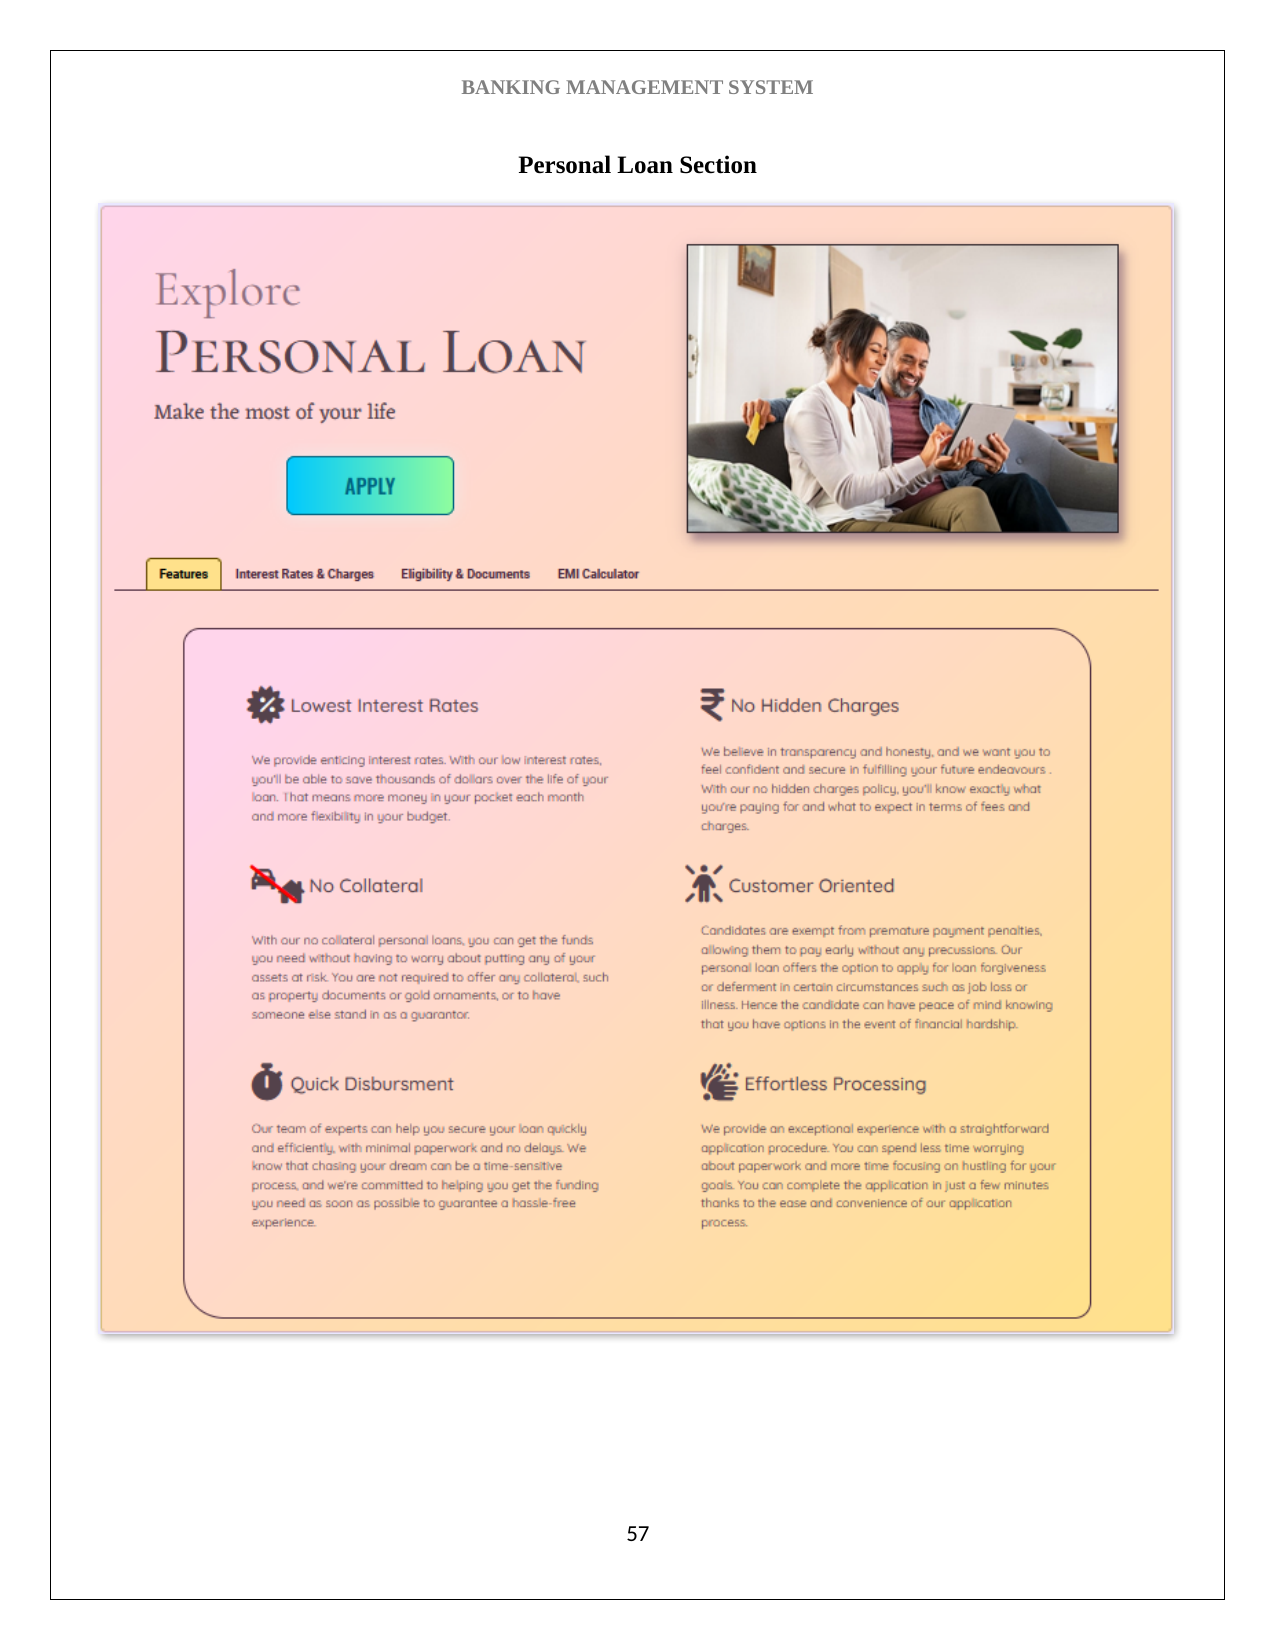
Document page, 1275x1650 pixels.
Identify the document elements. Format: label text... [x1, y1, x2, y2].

text Personal Loan Section [225, 150, 1050, 179]
picture [98, 203, 1174, 1334]
